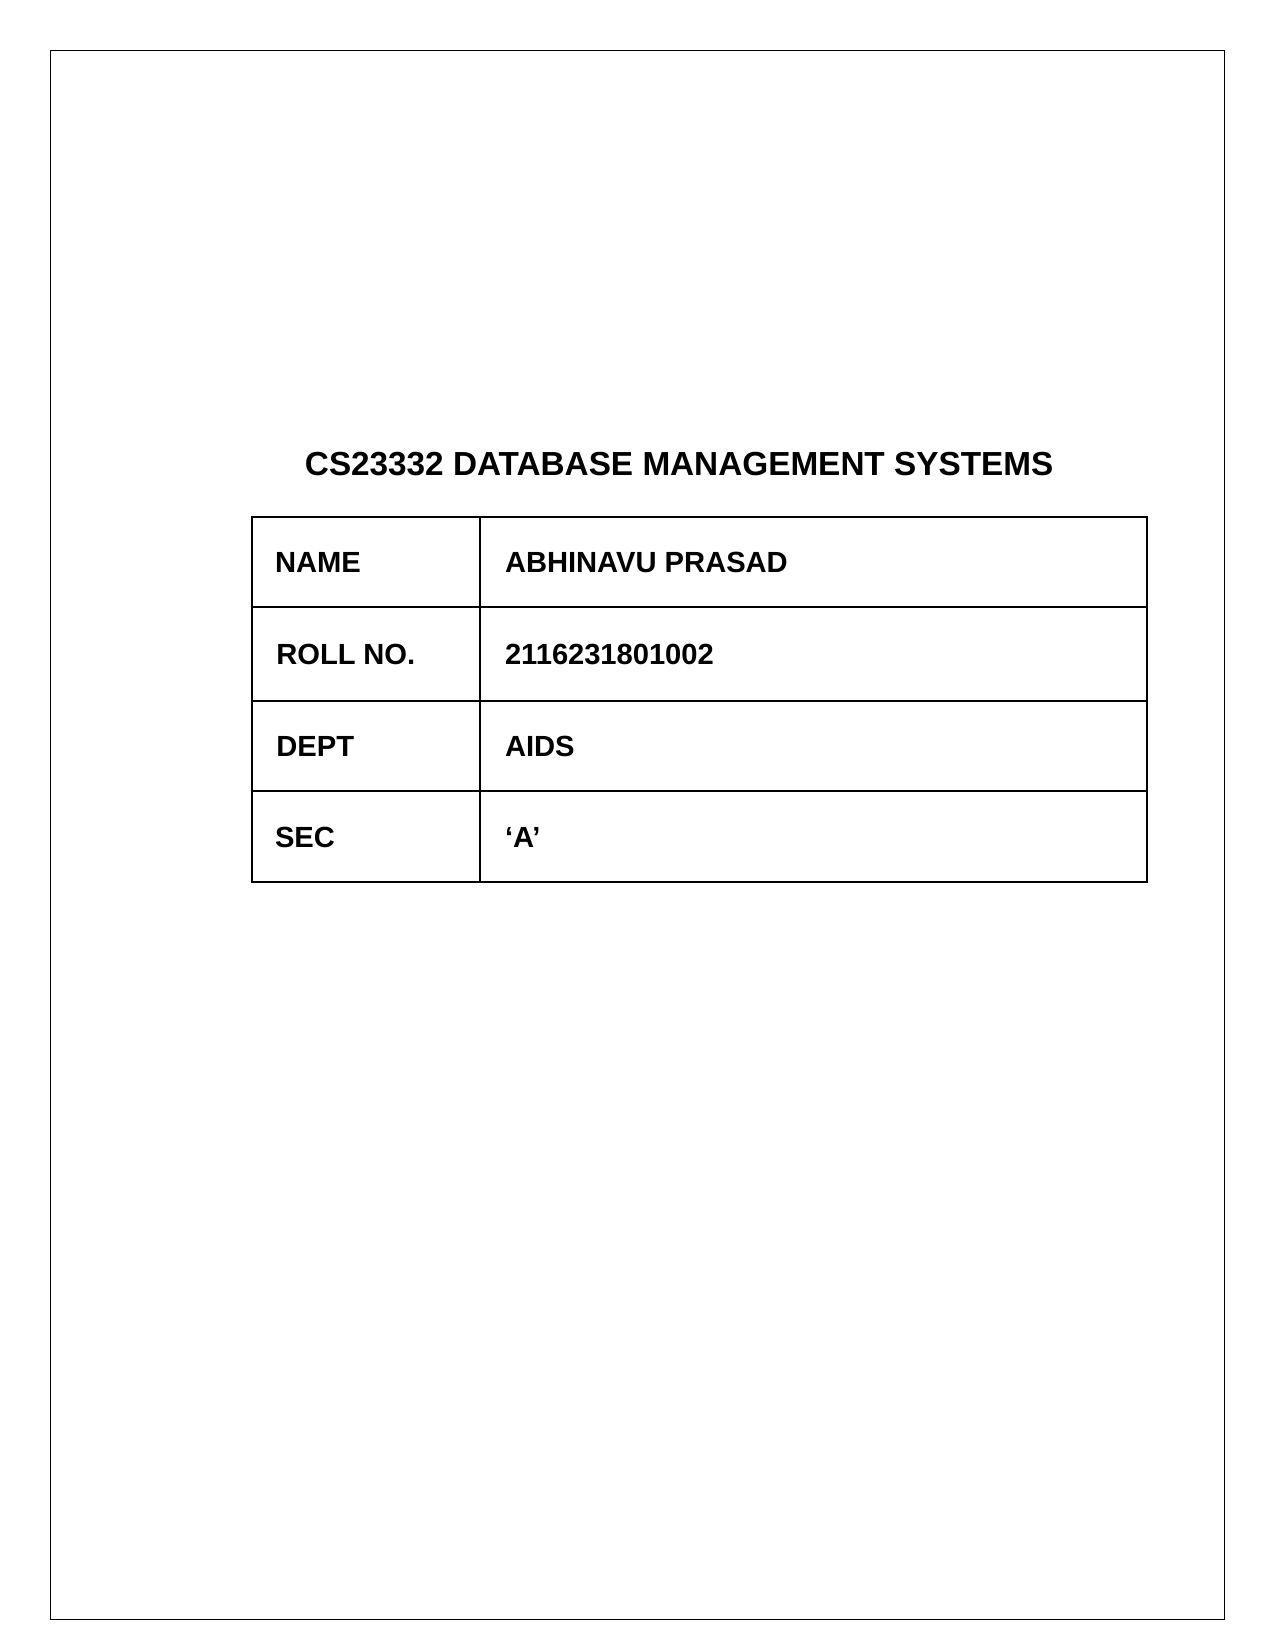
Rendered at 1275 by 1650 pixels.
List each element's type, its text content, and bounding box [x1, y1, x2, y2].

table_cell DEPT [253, 702, 479, 790]
table_cell ‘A’ [481, 792, 1146, 881]
table_cell SEC [253, 792, 479, 881]
table_cell AIDS [481, 702, 1146, 790]
table_cell ROLL NO. [253, 608, 479, 699]
table_header NAME [253, 518, 479, 606]
table_cell 2116231801002 [481, 608, 1146, 699]
subtitle CS23332 DATABASE MANAGEMENT SYSTEMS [119, 444, 1054, 482]
table_header ABHINAVU PRASAD [481, 518, 1146, 606]
